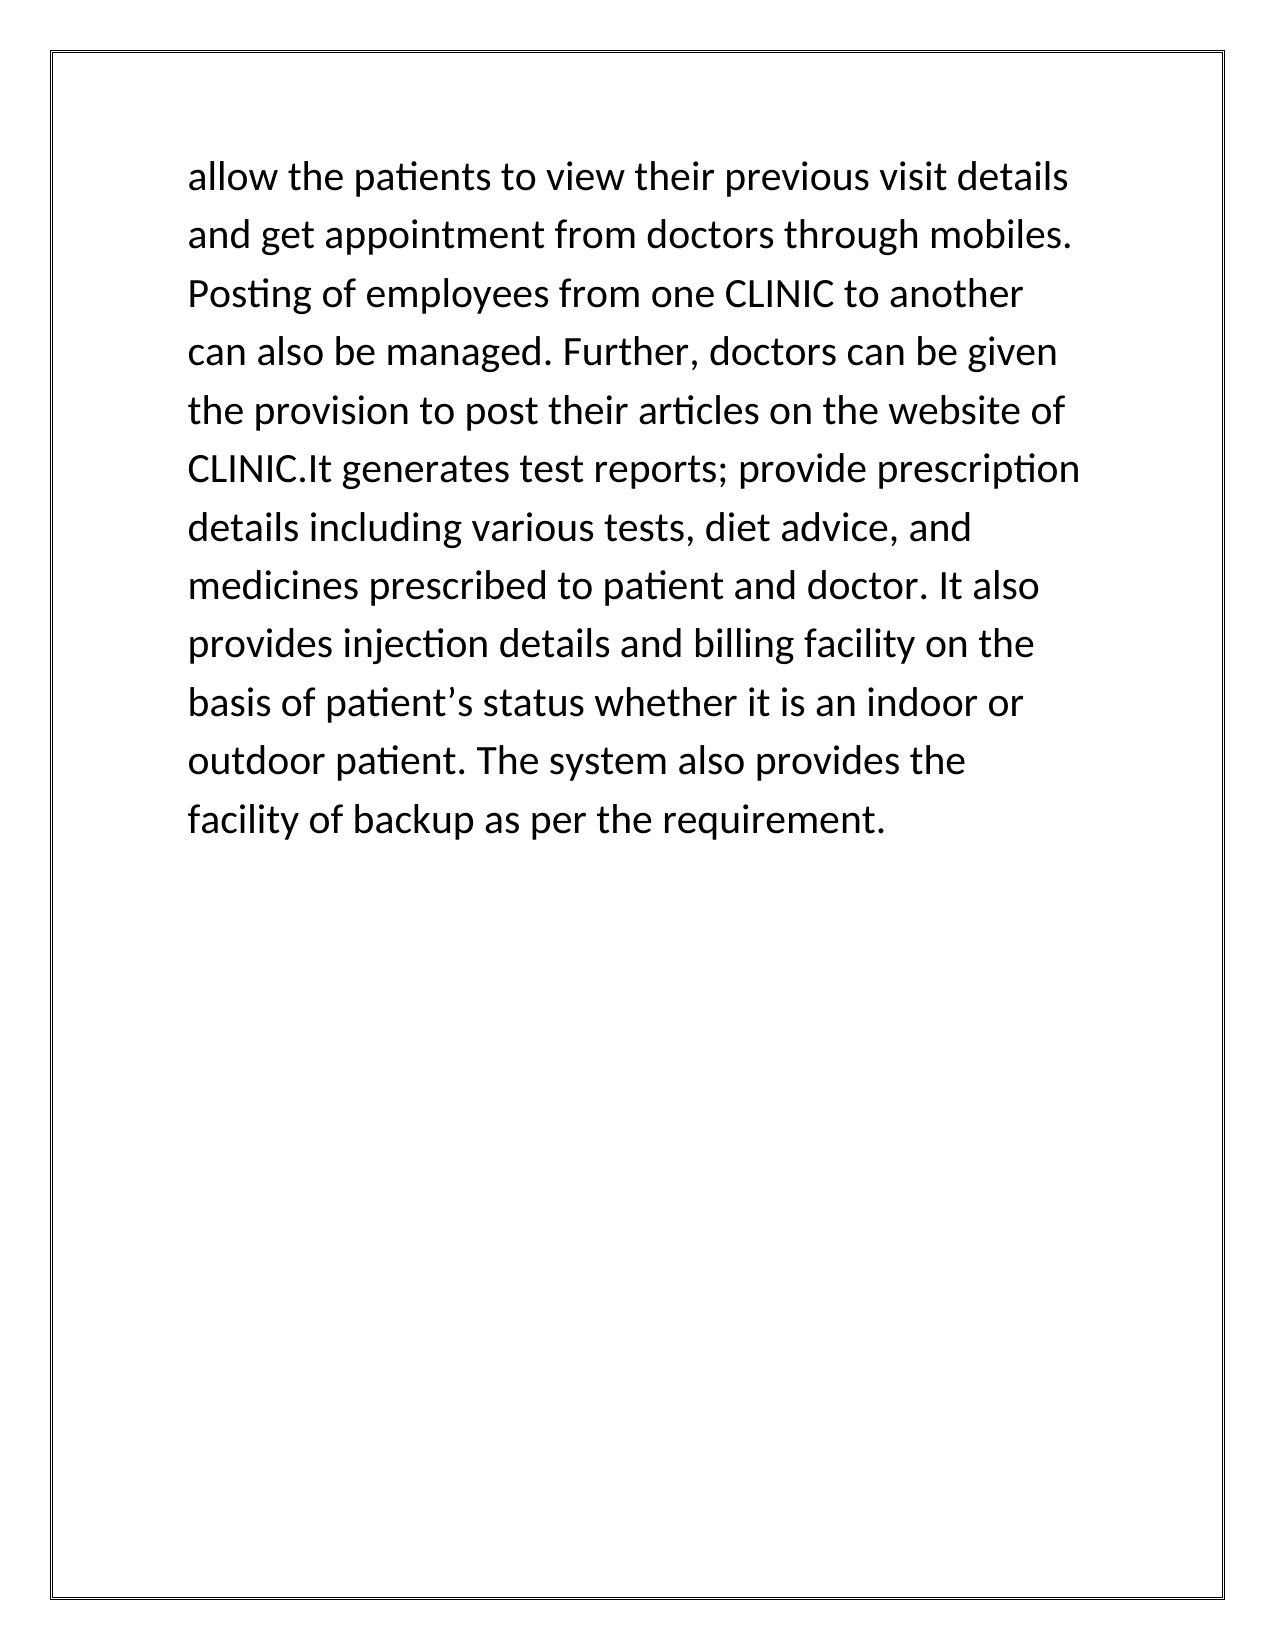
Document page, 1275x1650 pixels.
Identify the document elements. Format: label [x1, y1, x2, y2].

text [187, 150, 1087, 844]
